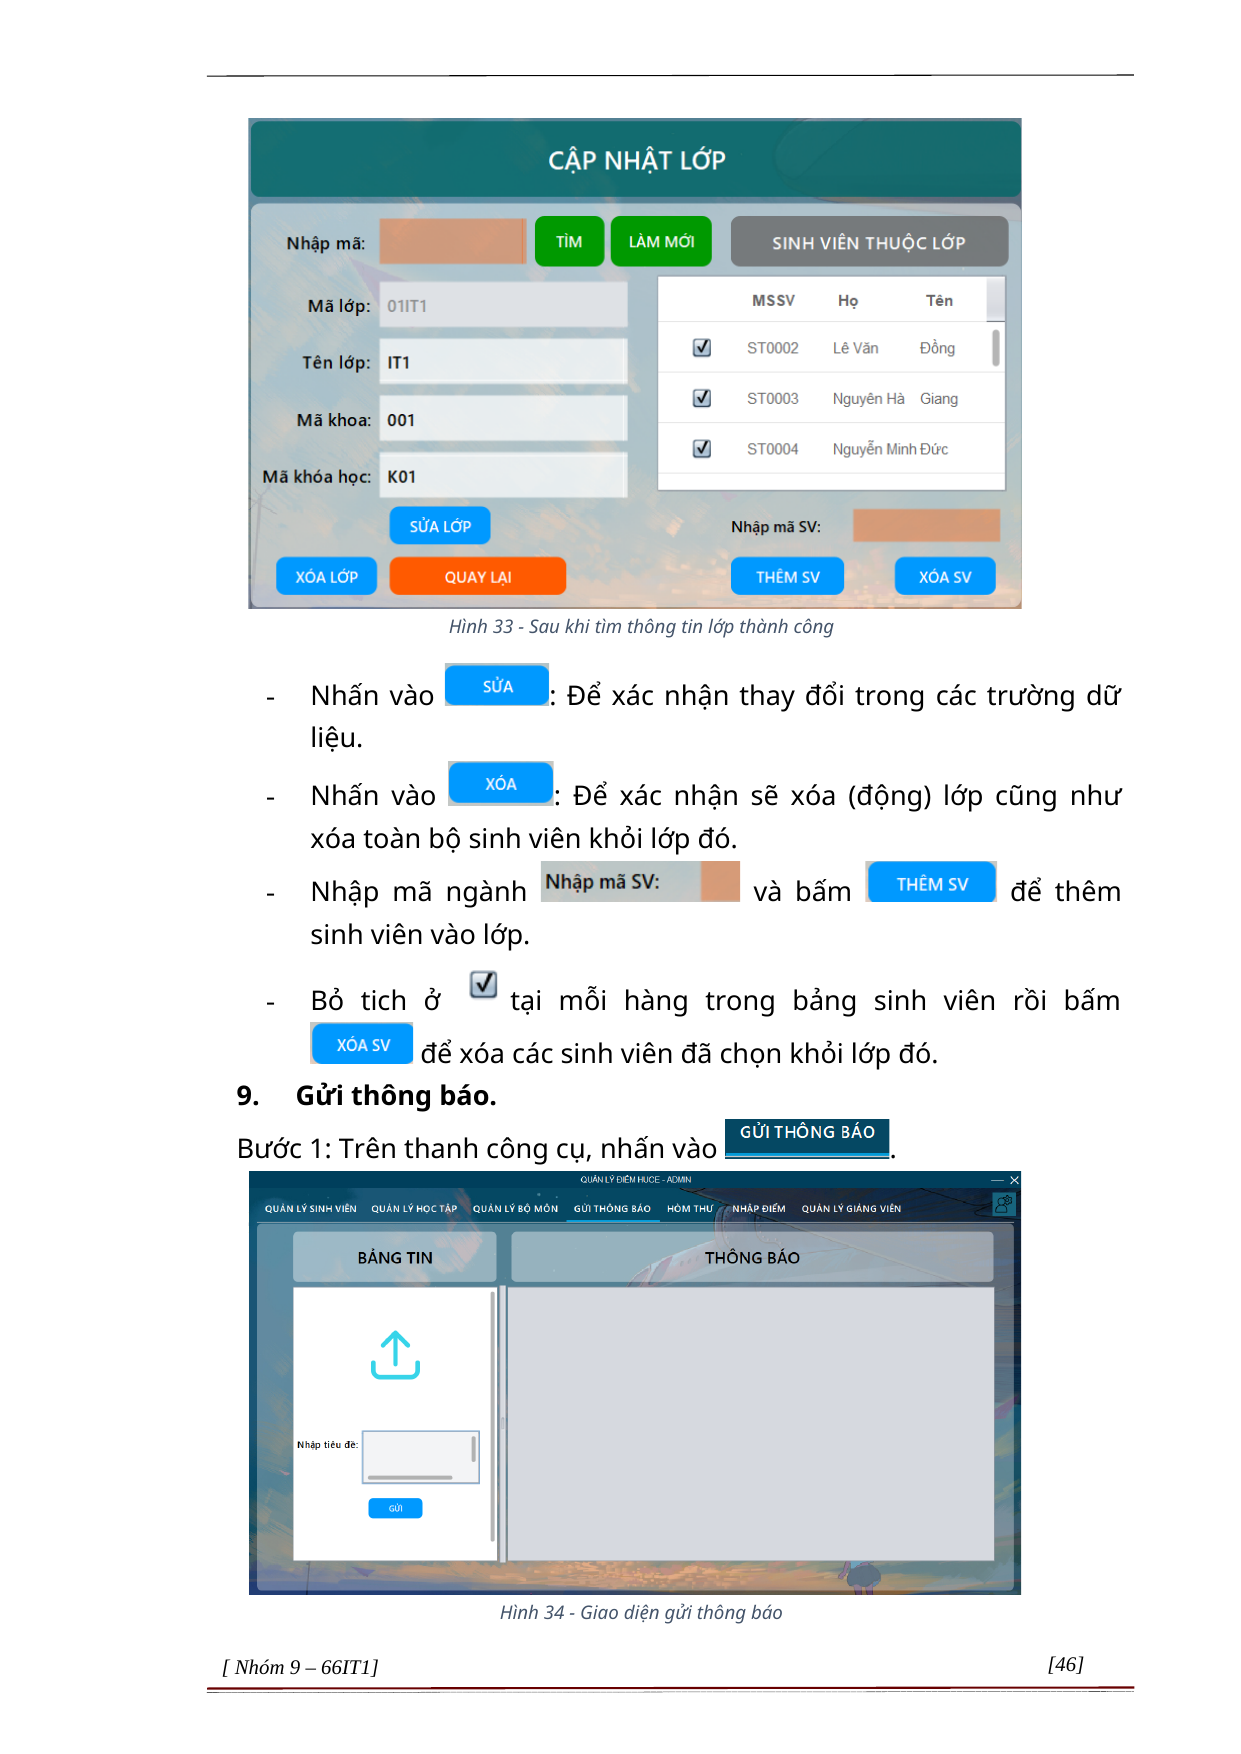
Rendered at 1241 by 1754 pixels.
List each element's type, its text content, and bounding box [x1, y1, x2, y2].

list Bỏ tich ở tại mỗi hàng trong bảng sinh viên rồi bấm để xóa các sinh viên đã chọn khỏi lớp đó. [266, 958, 1122, 1071]
text Hình 33 - Sau khi tìm thông tin lớp thành công [162, 613, 1122, 639]
picture [444, 663, 550, 706]
picture [248, 118, 1022, 609]
list Bước 1: Trên thanh công cụ, nhấn vào . [236, 1119, 1122, 1166]
text Hình 34 - Giao diện gửi thông báo [162, 1599, 1122, 1625]
picture [456, 957, 511, 1010]
list Nhấn vào : Để xác nhận sẽ xóa (động) lớp cũng như xóa toàn bộ sinh viên khỏi lớp đó. [266, 761, 1122, 856]
list Gửi thông báo. [236, 1077, 1122, 1113]
picture [448, 761, 554, 806]
list Nhấn vào : Để xác nhận thay đổi trong các trường dữ liệu. [266, 664, 1122, 756]
picture [310, 1022, 414, 1064]
picture [540, 861, 741, 902]
list Nhập mã ngành và bấm để thêm sinh viên vào lớp. [266, 861, 1122, 952]
picture [865, 861, 998, 902]
picture [248, 1189, 1022, 1595]
